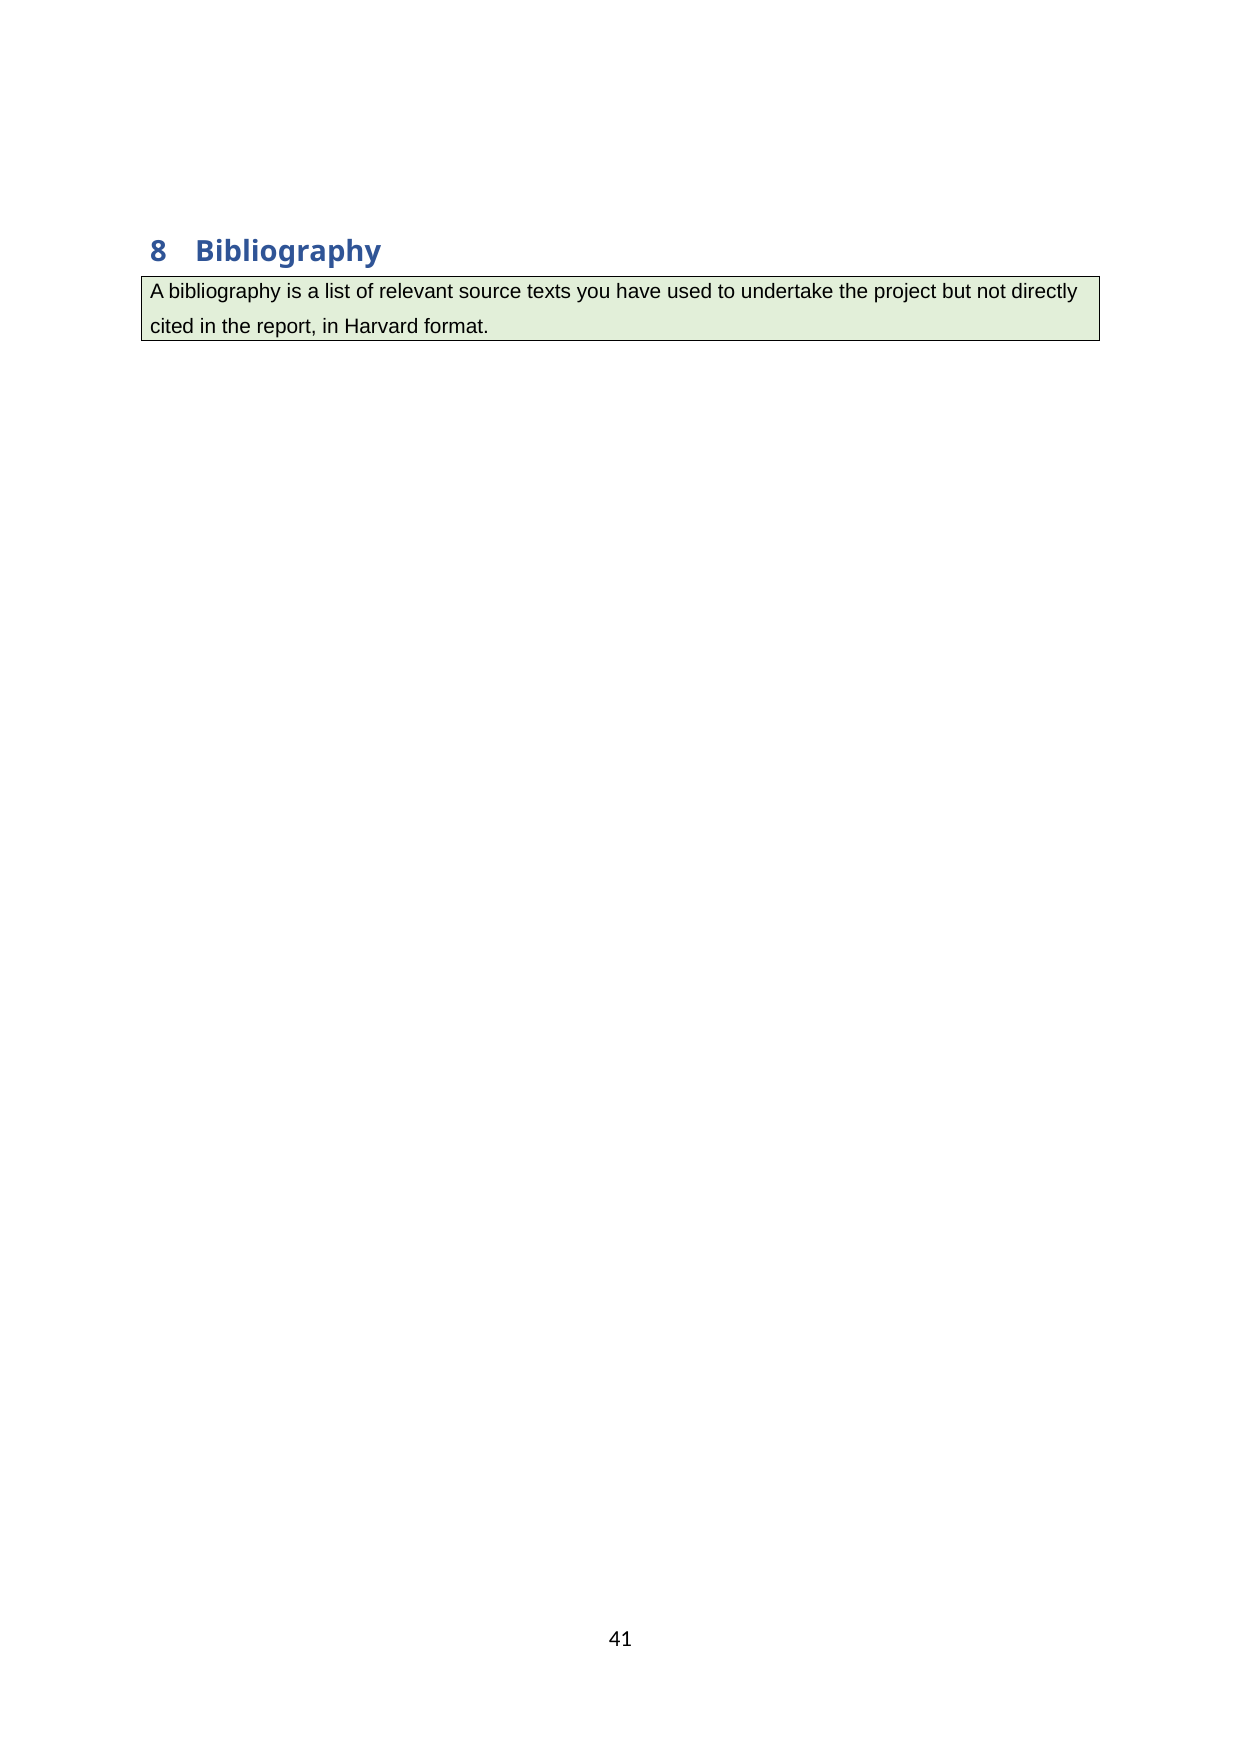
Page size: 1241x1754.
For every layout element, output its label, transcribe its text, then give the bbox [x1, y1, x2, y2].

subtitle Bibliography [150, 230, 1090, 270]
text A bibliography is a list of relevant source texts you have used to undertake the project but not directly cited in the report, in Harvard format. [142, 277, 1099, 340]
